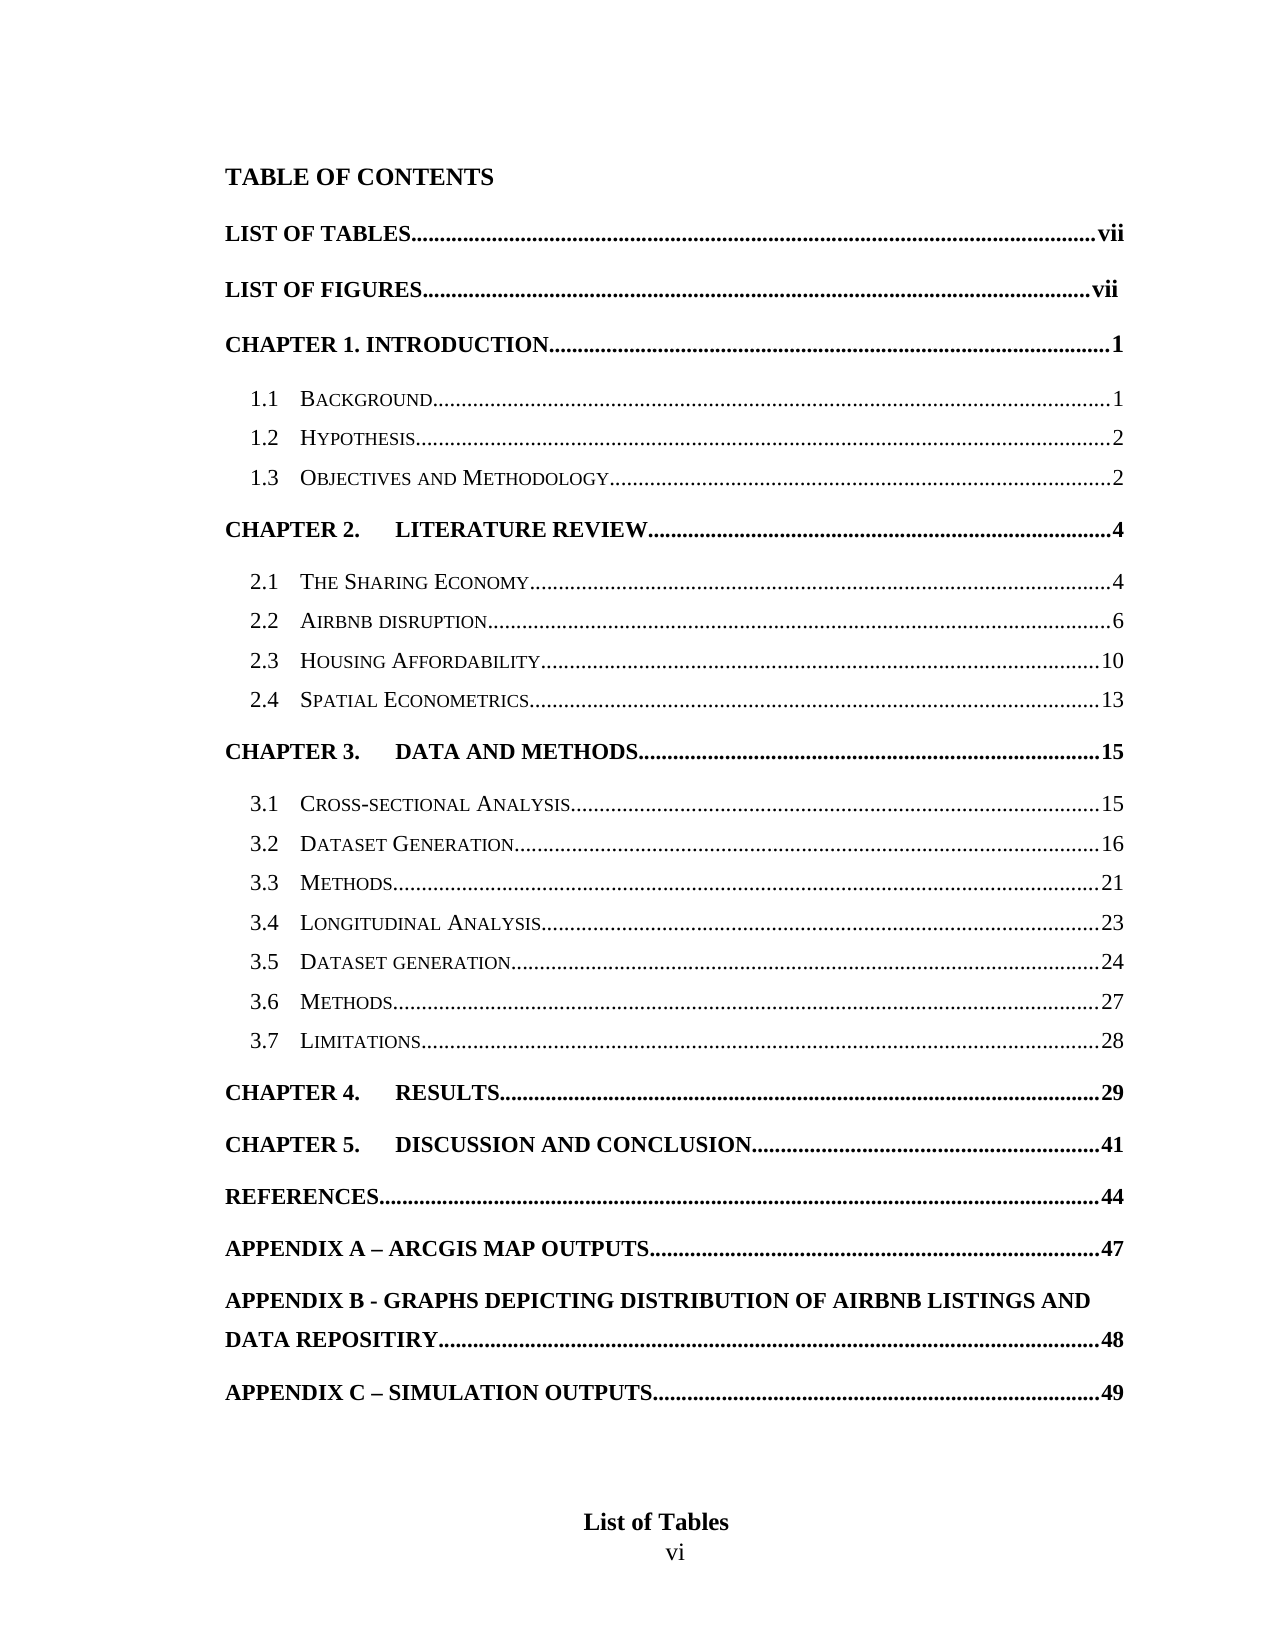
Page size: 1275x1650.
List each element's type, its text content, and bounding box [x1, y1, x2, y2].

text List of Figures vii [150, 274, 1125, 302]
text CHAPTER 1. INTRODUCTION 1 [150, 329, 1125, 358]
text 3.3 Methods 21 [175, 869, 1125, 896]
text 3.4 Longitudinal Analysis 23 [175, 909, 1125, 935]
text 3.7 Limitations 28 [175, 1027, 1125, 1053]
text 1.2 Hypothesis 2 [175, 424, 1125, 451]
text Appendix A – ArcGIS map outputs 47 [150, 1235, 1125, 1261]
text Appendix C – Simulation outputs 49 [150, 1378, 1125, 1405]
text CHAPTER 3. DATA AND METHODS 15 [150, 738, 1125, 765]
text 2.4 Spatial Econometrics 13 [175, 686, 1125, 713]
text 3.2 Dataset Generation 16 [175, 830, 1125, 856]
text 3.6 Methods 27 [175, 988, 1125, 1014]
text 2.1 The Sharing Economy 4 [175, 568, 1125, 594]
text 3.1 Cross-sectional Analysis 15 [175, 790, 1125, 817]
text Table of Contents [150, 162, 1125, 191]
text CHAPTER 4. RESULTS 29 [150, 1079, 1125, 1106]
text 1.1 Background 1 [175, 385, 1125, 411]
text List of Tables vii [150, 218, 1125, 247]
subtitle List of Tables [187, 1507, 1125, 1536]
text 3.5 Dataset generation 24 [175, 948, 1125, 974]
text References 44 [150, 1183, 1125, 1209]
text 2.2 Airbnb disruption 6 [175, 607, 1125, 634]
text CHAPTER 2. LITERATURE REVIEW 4 [150, 516, 1125, 542]
text 2.3 Housing Affordability 10 [175, 647, 1125, 673]
text 1.3 Objectives and Methodology 2 [175, 464, 1125, 490]
text CHAPTER 5. DISCUSSION AND CONCLUSION 41 [150, 1131, 1125, 1157]
text Appendix B - Graphs depicting distribution of Airbnb listings and DATA REPOSITIRY 48 [225, 1287, 1125, 1353]
